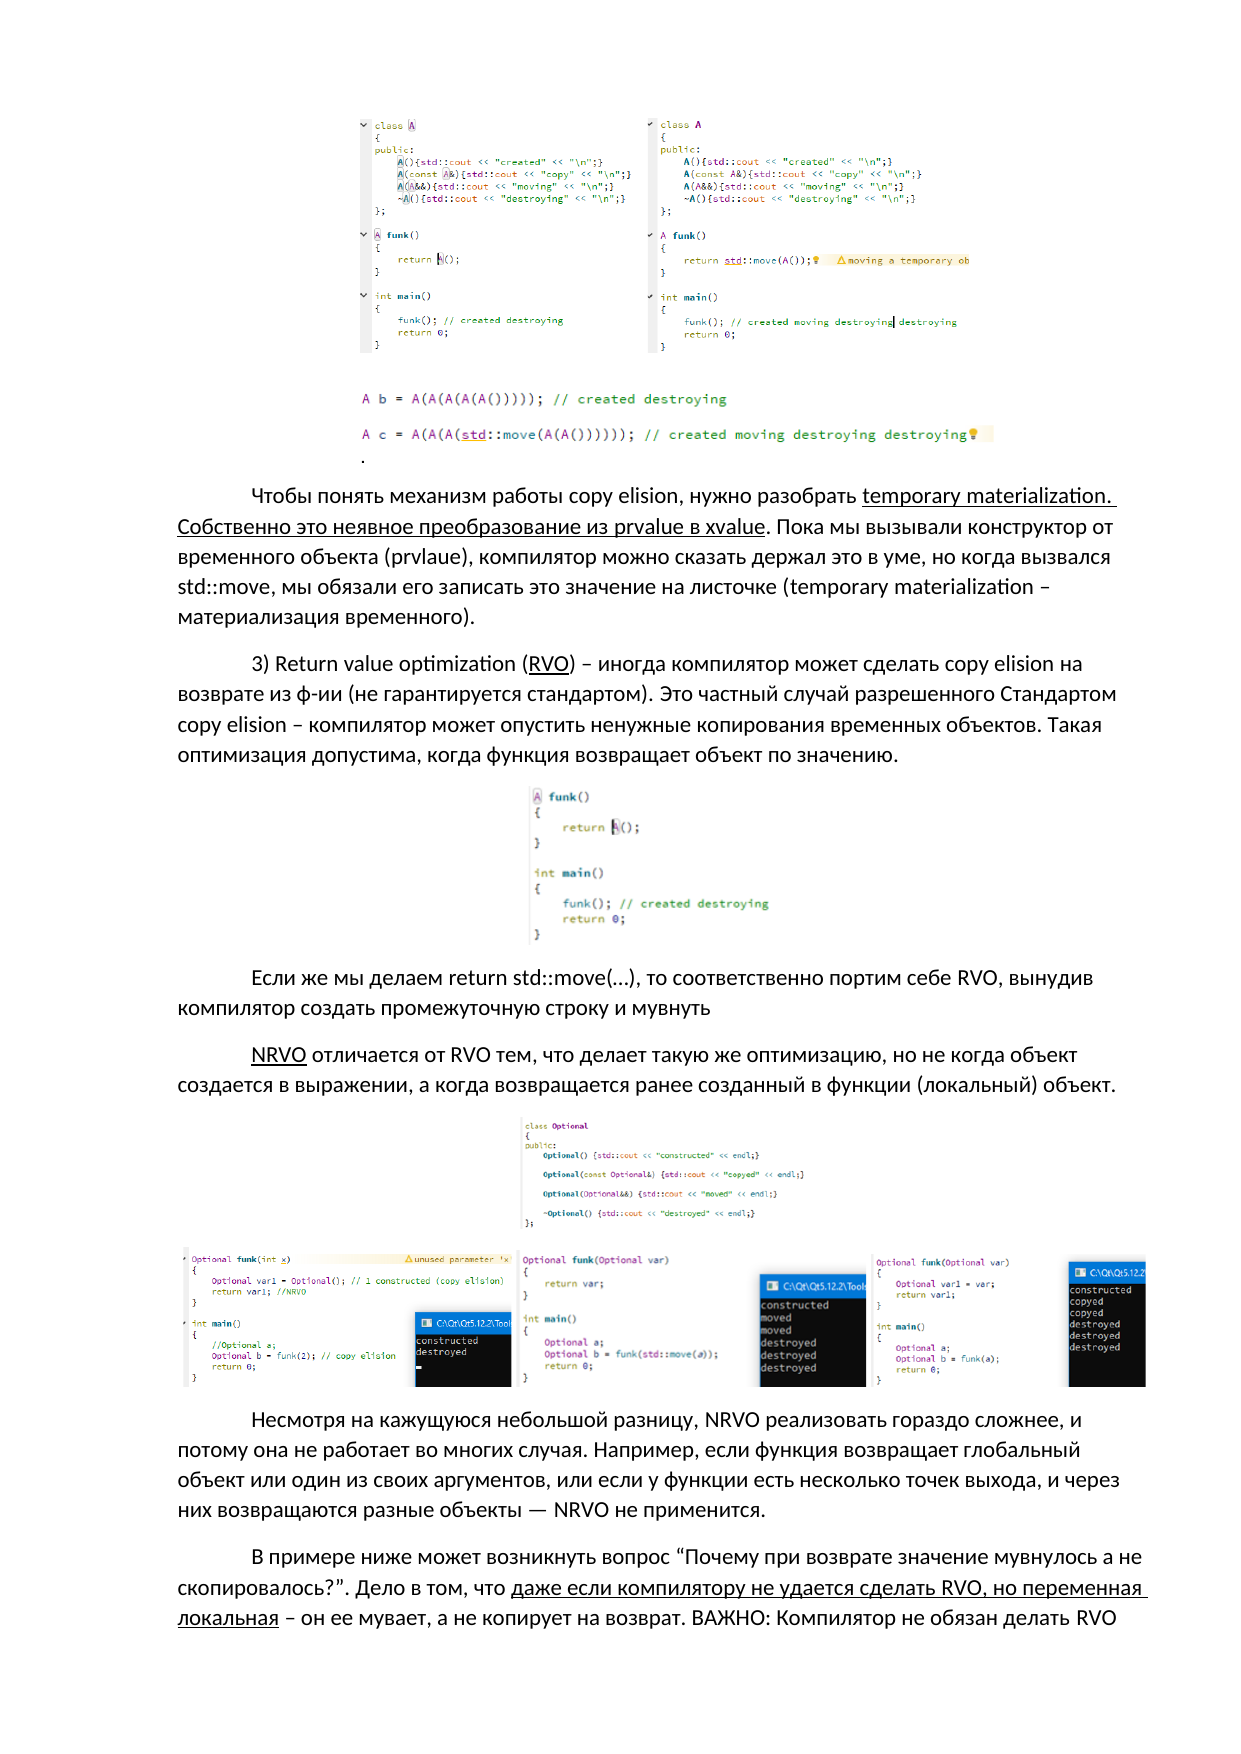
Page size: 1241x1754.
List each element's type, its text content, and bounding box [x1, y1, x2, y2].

picture [520, 1117, 809, 1229]
picture [335, 371, 994, 463]
text Если же мы делаем return std::move(…), то соответственно портим себе RVO, вынудив компилятор создать промежуточную строку и мувнуть [177, 963, 1152, 1021]
picture [360, 118, 969, 353]
text Чтобы понять механизм работы copy elision, нужно разобрать temporary materialization. Собственно это неявное преобразование из prvalue в xvalue. Пока мы вызывали конструктор от временного объекта (prvlaue), компилятор можно сказать держал это в уме, но когда вызвался std::move, мы обязали его записать это значение на листочке (temporary materialization – материализация временного). [177, 482, 1152, 631]
text NRVO отличается от RVO тем, что делает такую же оптимизацию, но не когда объект создается в выражении, а когда возвращается ранее созданный в функции (локальный) объект. [177, 1040, 1152, 1098]
picture [871, 1254, 1146, 1387]
picture [528, 786, 801, 945]
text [177, 1542, 1152, 1631]
picture [183, 1247, 512, 1387]
text Несмотря на кажущуюся небольшой разницу, NRVO реализовать гораздо сложнее, и потому она не работает во многих случая. Например, если функция возвращает глобальный объект или один из своих аргументов, или если у функции есть несколько точек выхода, и через них возвращаются разные объекты — NRVO не применится. [177, 1405, 1152, 1524]
picture [516, 1250, 867, 1387]
text 3) Return value optimization (RVO) – иногда компилятор может сделать copy elision на возврате из ф-ии (не гарантируется стандартом). Это частный случай разрешенного Стандартом copy elision – компилятор может опустить ненужные копирования временных объектов. Такая оптимизация допустима, когда функция возвращает объект по значению. [177, 649, 1152, 768]
